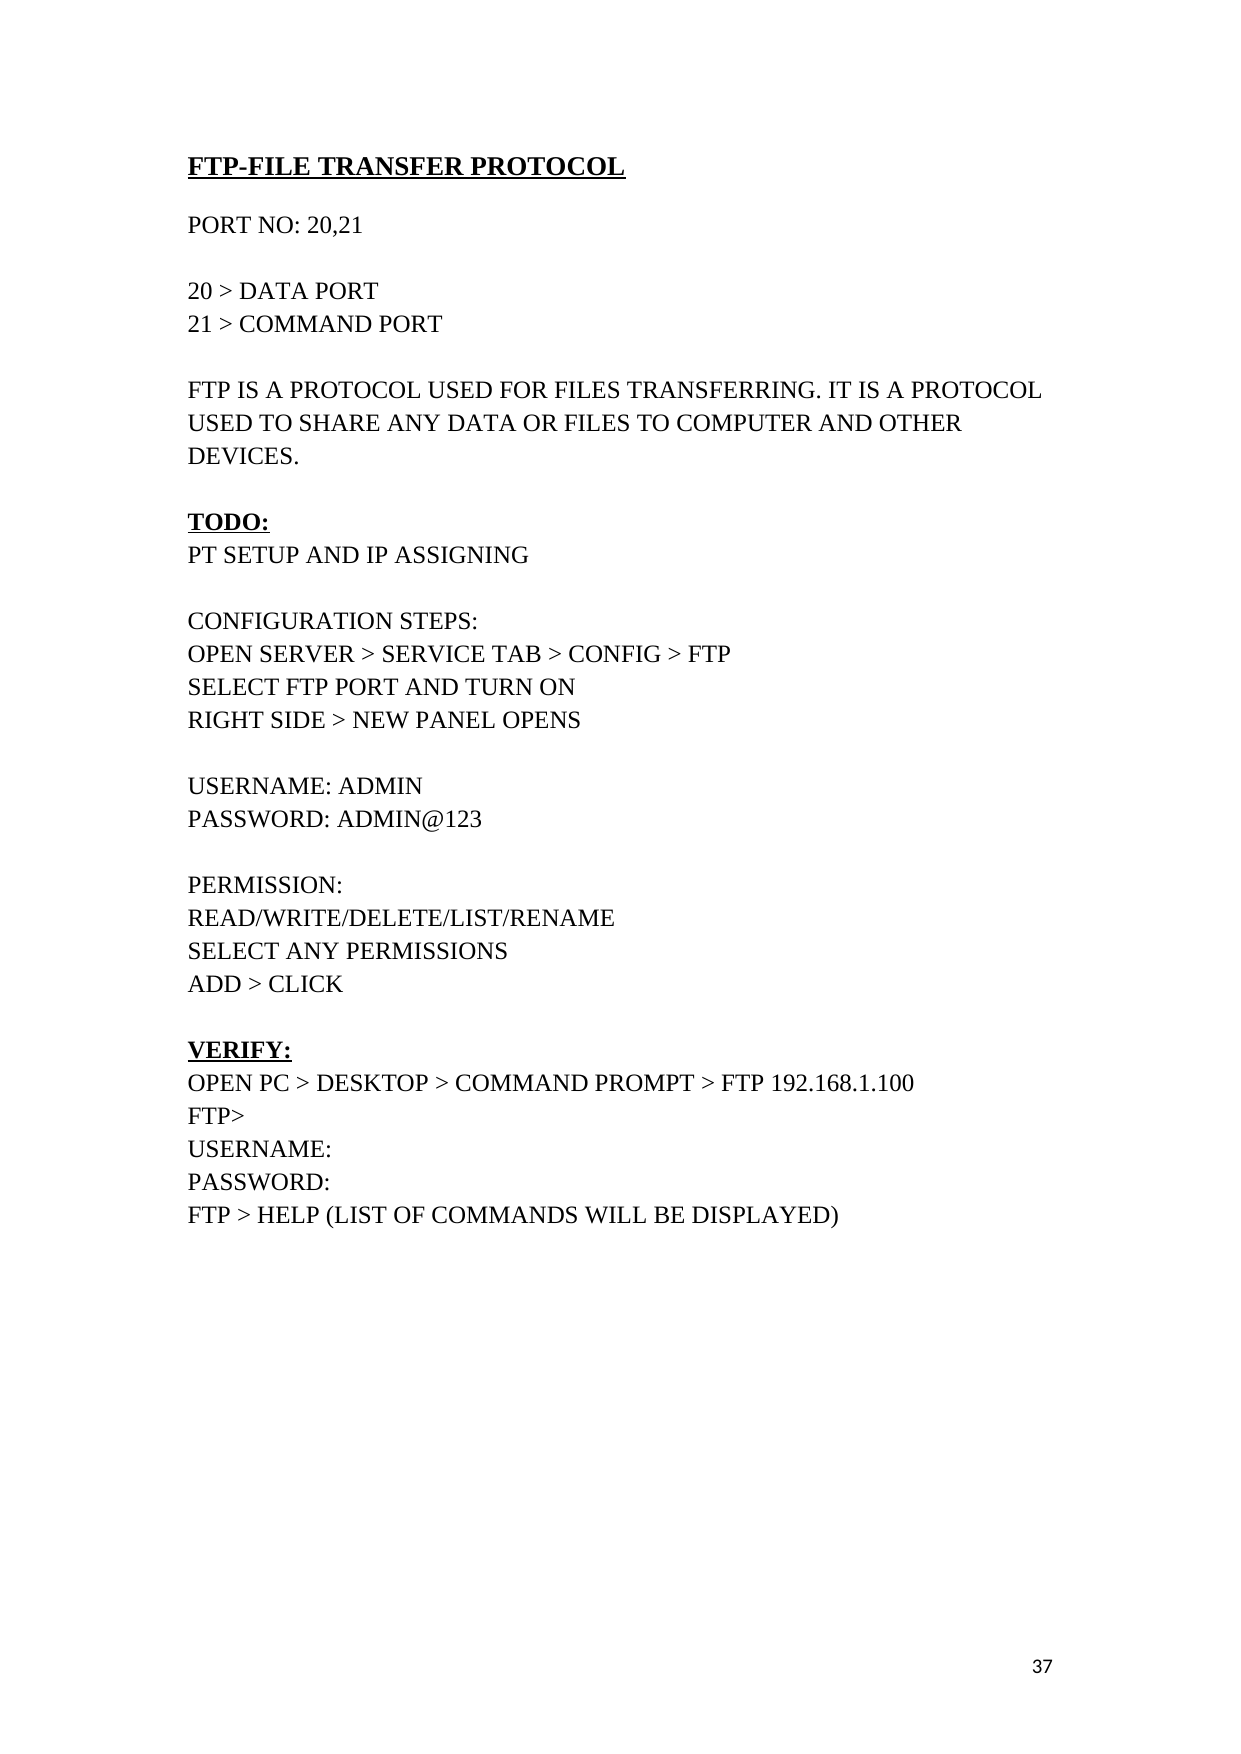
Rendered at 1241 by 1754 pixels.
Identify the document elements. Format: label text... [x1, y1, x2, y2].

text FTP > HELP (LIST OF COMMANDS WILL BE DISPLAYED) [187, 1201, 1053, 1229]
text FTP IS A PROTOCOL USED FOR FILES TRANSFERRING. IT IS A PROTOCOL USED TO SHARE ANY DATA OR FILES TO COMPUTER AND OTHER DEVICES. [187, 375, 1053, 470]
text FTP-FILE TRANSFER PROTOCOL [187, 150, 1053, 181]
text PERMISSION: [187, 870, 1053, 899]
text FTP> [187, 1101, 1053, 1130]
text 21 > COMMAND PORT [187, 309, 1053, 338]
text OPEN SERVER > SERVICE TAB > CONFIG > FTP [187, 639, 1053, 668]
text RIGHT SIDE > NEW PANEL OPENS [187, 705, 1053, 734]
text VERIFY: [187, 1035, 1053, 1064]
text READ/WRITE/DELETE/LIST/RENAME [187, 903, 1053, 932]
text 20 > DATA PORT [187, 276, 1053, 305]
text USERNAME: [187, 1134, 1053, 1163]
text TODO: [187, 507, 1053, 536]
text PORT NO: 20,21 [187, 210, 1053, 239]
text PT SETUP AND IP ASSIGNING [187, 540, 1053, 569]
text CONFIGURATION STEPS: [187, 606, 1053, 635]
text PASSWORD: [187, 1167, 1053, 1196]
text SELECT FTP PORT AND TURN ON [187, 672, 1053, 701]
text USERNAME: ADMIN [187, 771, 1053, 800]
text ADD > CLICK [187, 969, 1053, 998]
text OPEN PC > DESKTOP > COMMAND PROMPT > FTP 192.168.1.100 [187, 1068, 1053, 1097]
text SELECT ANY PERMISSIONS [187, 936, 1053, 965]
text PASSWORD: ADMIN@123 [187, 804, 1053, 833]
